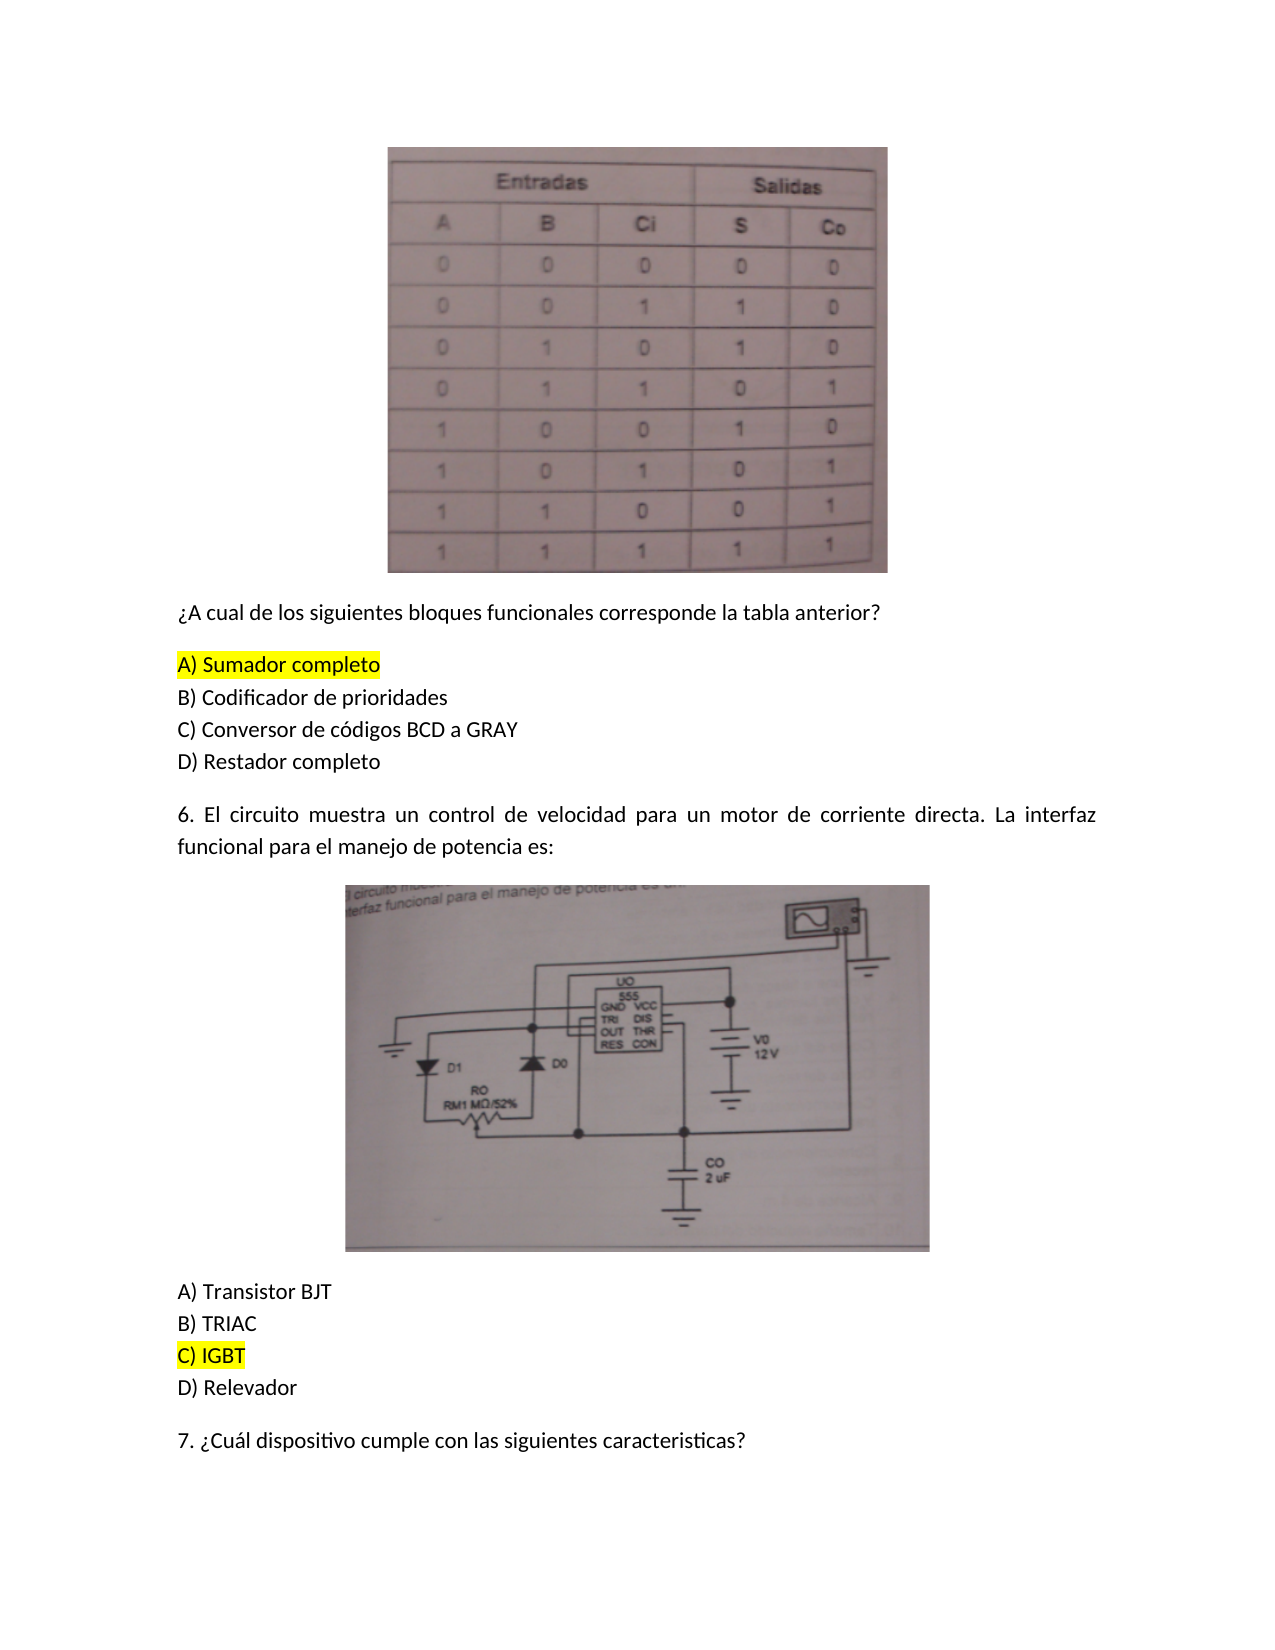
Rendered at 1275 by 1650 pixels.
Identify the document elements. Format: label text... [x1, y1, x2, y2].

text ¿A cual de los siguientes bloques funcionales corresponde la tabla anterior? [177, 598, 1098, 626]
text 7. ¿Cuál dispositivo cumple con las siguientes caracteristicas? [177, 1426, 1098, 1454]
text 6. El circuito muestra un control de velocidad para un motor de corriente directa. La interfaz funcional para el manejo de potencia es: [177, 800, 1098, 860]
picture [387, 147, 888, 573]
picture [345, 885, 930, 1252]
text A) Sumador completo B) Codificador de prioridades C) Conversor de códigos BCD a GRAY D) Restador completo [177, 651, 1098, 775]
text A) Transistor BJT B) TRIAC C) IGBT D) Relevador [177, 1277, 1098, 1401]
